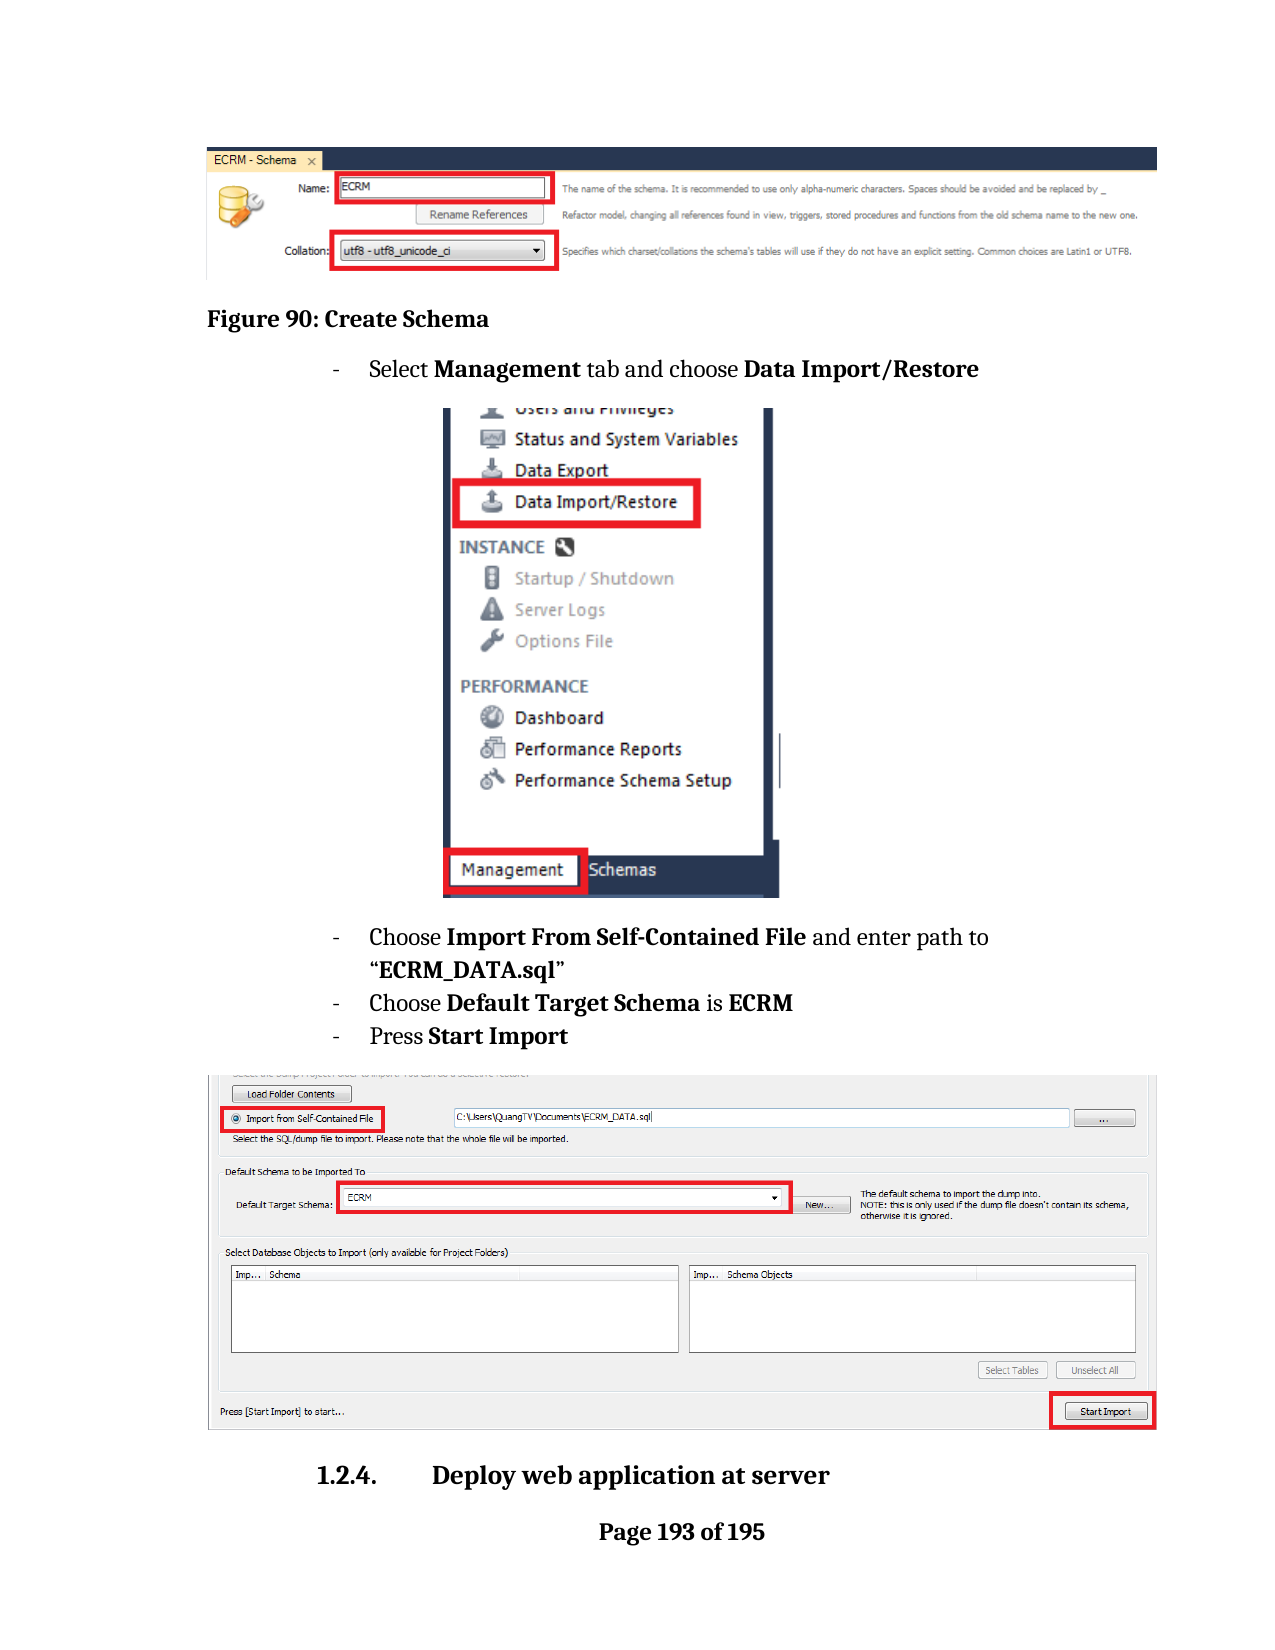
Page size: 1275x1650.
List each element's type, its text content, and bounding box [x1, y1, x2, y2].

picture [206, 1075, 1157, 1435]
list Press Start Import [332, 1022, 1157, 1051]
list Select Management tab and choose Data Import/Restore [332, 355, 1157, 383]
picture [443, 408, 781, 898]
picture [206, 147, 1157, 280]
list Choose Default Target Schema is ECRM [332, 989, 1157, 1017]
list Deploy web application at server [317, 1460, 1157, 1491]
list Choose Import From Self-Contained File and enter path to “ECRM_DATA.sql” [332, 923, 1157, 984]
